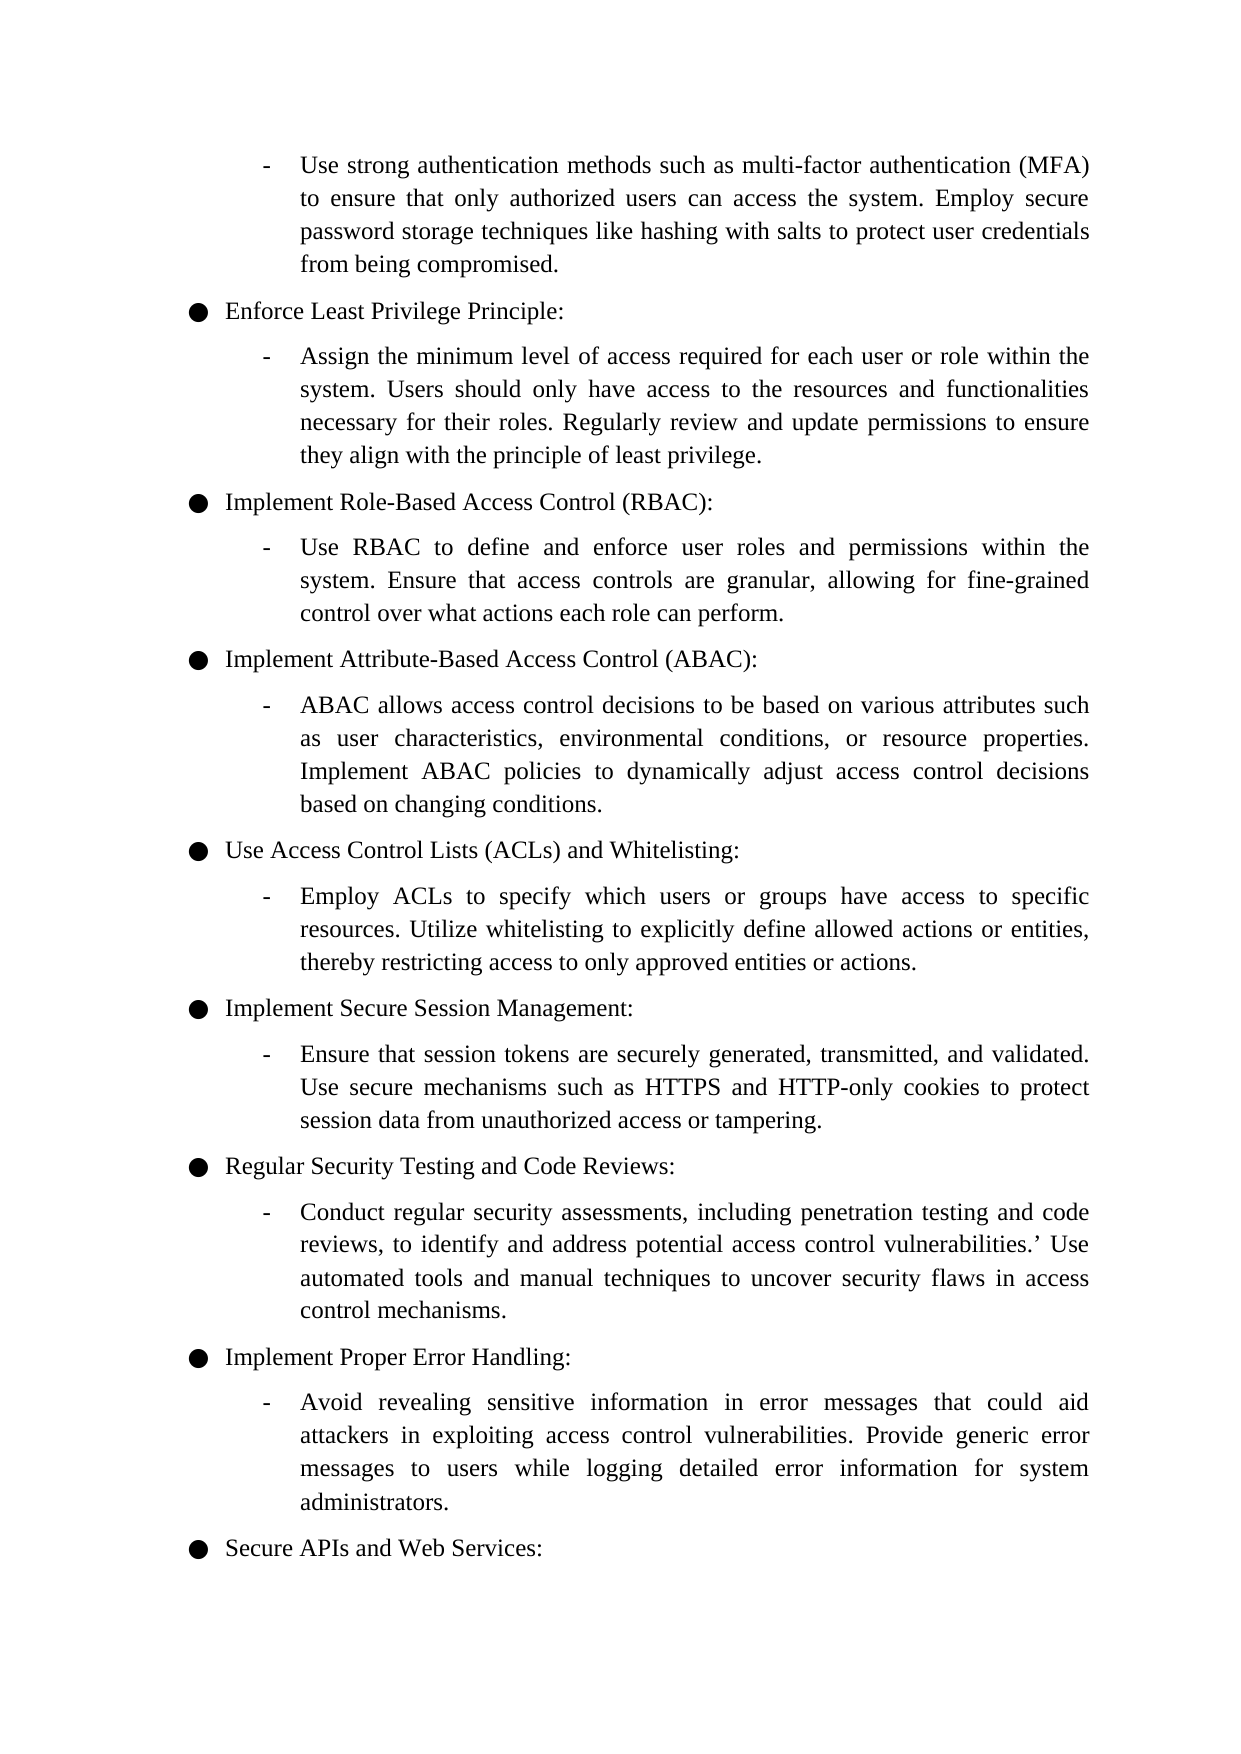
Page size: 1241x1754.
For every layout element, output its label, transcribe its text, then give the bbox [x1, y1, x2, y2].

list Implement Role-Based Access Control (RBAC): [187, 473, 1090, 524]
list Avoid revealing sensitive information in error messages that could aid attackers in exploiting access control vulnerabilities. Provide generic error messages to users while logging detailed error information for system administrators. [262, 1387, 1090, 1515]
list Ensure that session tokens are securely generated, transmitted, and validated. Use secure mechanisms such as HTTPS and HTTP-only cookies to protect session data from unauthorized access or tampering. [262, 1039, 1090, 1133]
list Implement Proper Error Handling: [187, 1329, 1090, 1380]
list Secure APIs and Web Services: [187, 1519, 1090, 1571]
list Implement Secure Session Management: [187, 980, 1090, 1031]
list Regular Security Testing and Code Reviews: [187, 1138, 1090, 1189]
list Use strong authentication methods such as multi-factor authentication (MFA) to ensure that only authorized users can access the system. Employ secure password storage techniques like hashing with salts to protect user credentials from being compromised. [262, 150, 1090, 278]
list Use RBAC to define and enforce user roles and permissions within the system. Ensure that access controls are granular, allowing for fine-grained control over what actions each role can perform. [262, 532, 1090, 627]
list Assign the minimum level of access required for each user or role within the system. Users should only have access to the resources and functionalities necessary for their roles. Regularly review and update permissions to ensure they align with the principle of least privilege. [262, 341, 1090, 469]
list Conduct regular security assessments, including penetration testing and code reviews, to identify and address potential access control vulnerabilities.’ Use automated tools and manual techniques to uncover security flaws in access control mechanisms. [262, 1197, 1090, 1324]
list Implement Attribute-Based Access Control (ABAC): [187, 631, 1090, 682]
list Enforce Least Privilege Principle: [187, 282, 1090, 333]
list ABAC allows access control decisions to be based on various attributes such as user characteristics, environmental conditions, or resource properties. Implement ABAC policies to dynamically adjust access control decisions based on changing conditions. [262, 690, 1090, 818]
list Use Access Control Lists (ACLs) and Whitelisting: [187, 822, 1090, 873]
list Employ ACLs to specify which users or groups have access to specific resources. Utilize whitelisting to explicitly define allowed actions or entities, thereby restricting access to only approved entities or actions. [262, 881, 1090, 976]
